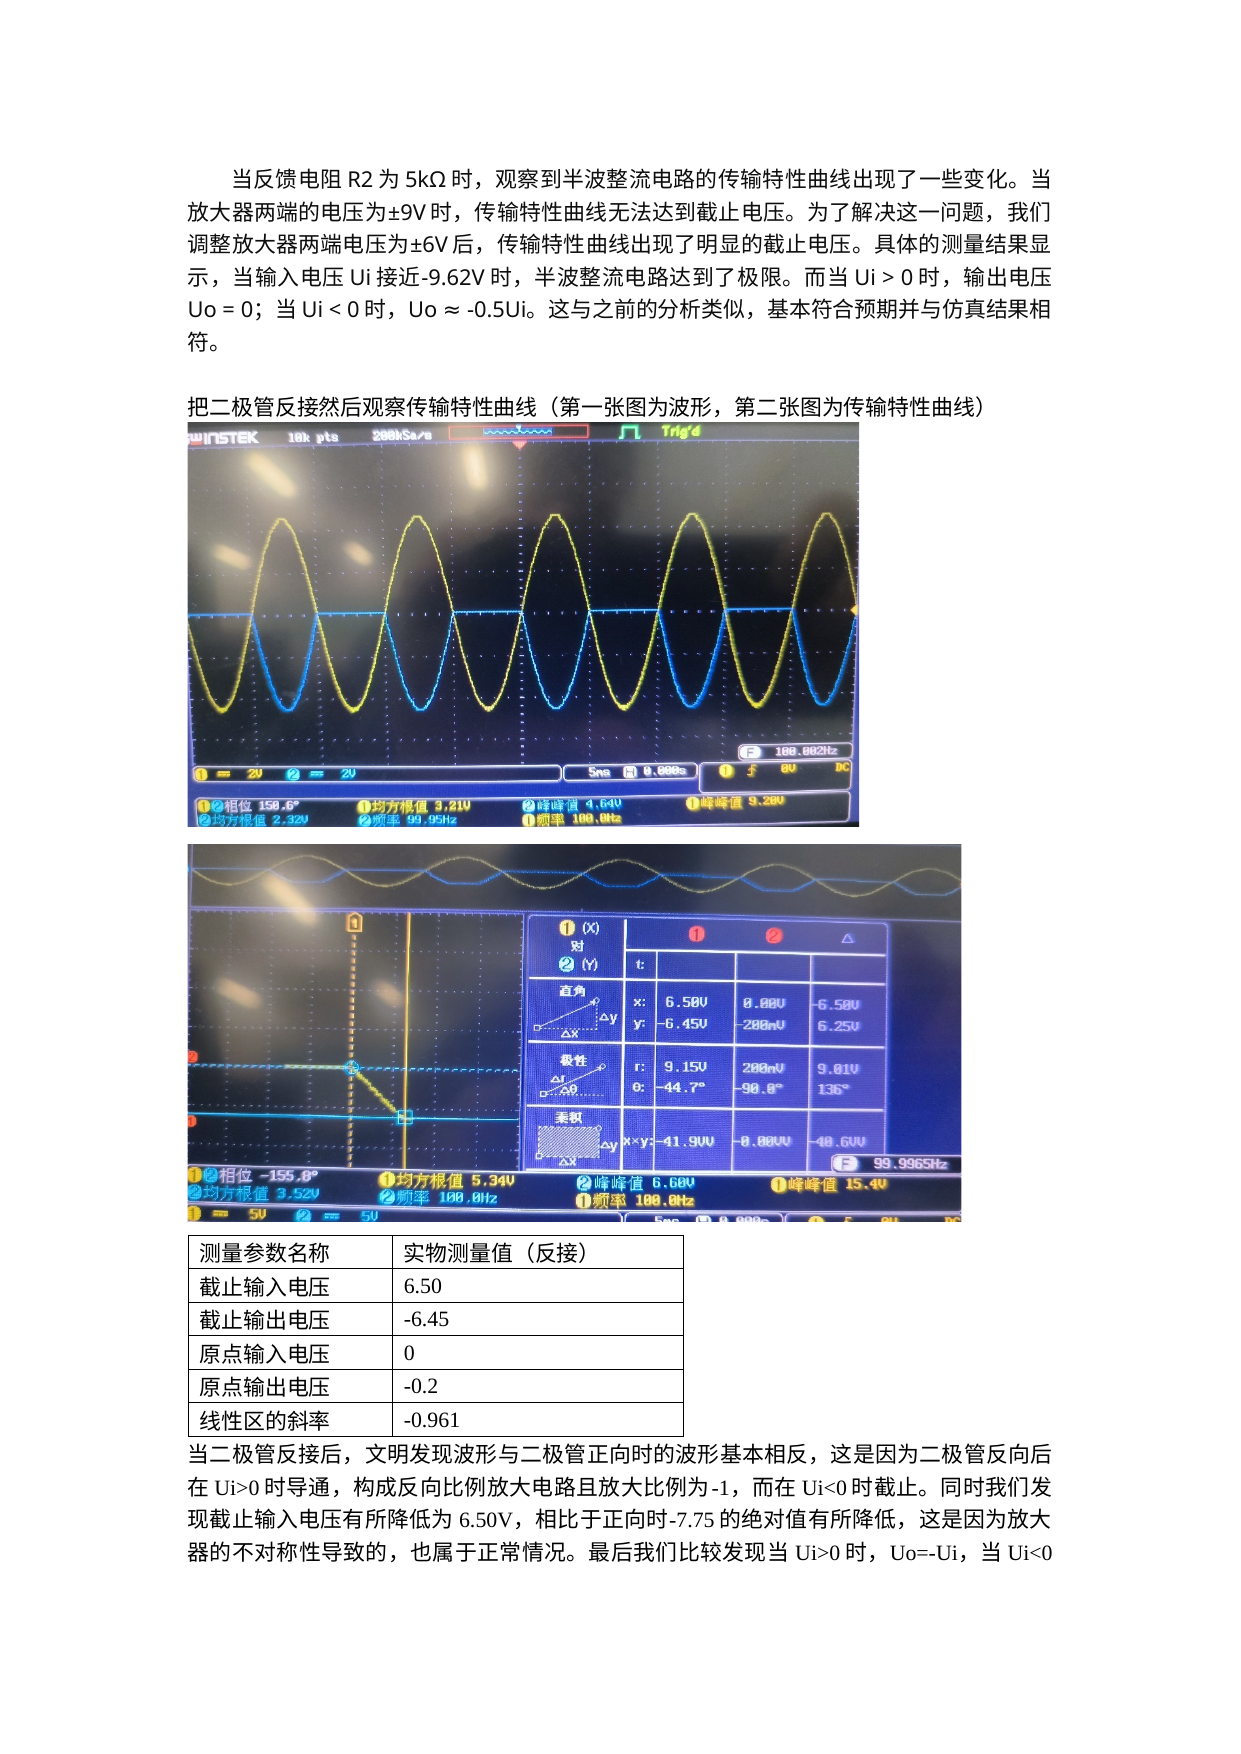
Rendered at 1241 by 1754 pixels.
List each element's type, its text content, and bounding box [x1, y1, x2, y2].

table_cell 线性区的斜率 [189, 1403, 392, 1436]
table_cell 0 [393, 1336, 683, 1369]
table_header 实物测量值（反接） [393, 1236, 683, 1268]
table_cell -0.961 [393, 1403, 683, 1436]
table_cell -0.2 [393, 1370, 683, 1402]
picture [187, 844, 962, 1222]
picture [187, 422, 860, 827]
table_cell -6.45 [393, 1303, 683, 1335]
table_cell 截止输入电压 [189, 1269, 392, 1302]
table_cell 原点输入电压 [189, 1336, 392, 1369]
table_cell 截止输出电压 [189, 1303, 392, 1335]
table_cell 6.50 [393, 1269, 683, 1302]
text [187, 1437, 1053, 1567]
text 把二极管反接然后观察传输特性曲线（第一张图为波形，第二张图为传输特性曲线） [187, 389, 1053, 422]
text 当反馈电阻R2为5kΩ时，观察到半波整流电路的传输特性曲线出现了一些变化。当放大器两端的电压为±9V时，传输特性曲线无法达到截止电压。为了解决这一问题，我们调整放大器两端电压为±6V后，传输特性曲线出现了明显的截止电压。具体的测量结果显示，当输入电压Ui接近-9.62V时，半波整流电路达到了极限。而当Ui > 0时，输出电压Uo = 0；当Ui < 0时，Uo ≈ -0.5Ui。这与之前的分析类似，基本符合预期并与仿真结果相符。 [187, 162, 1053, 357]
table_header 测量参数名称 [189, 1236, 392, 1268]
table_cell 原点输出电压 [189, 1370, 392, 1402]
